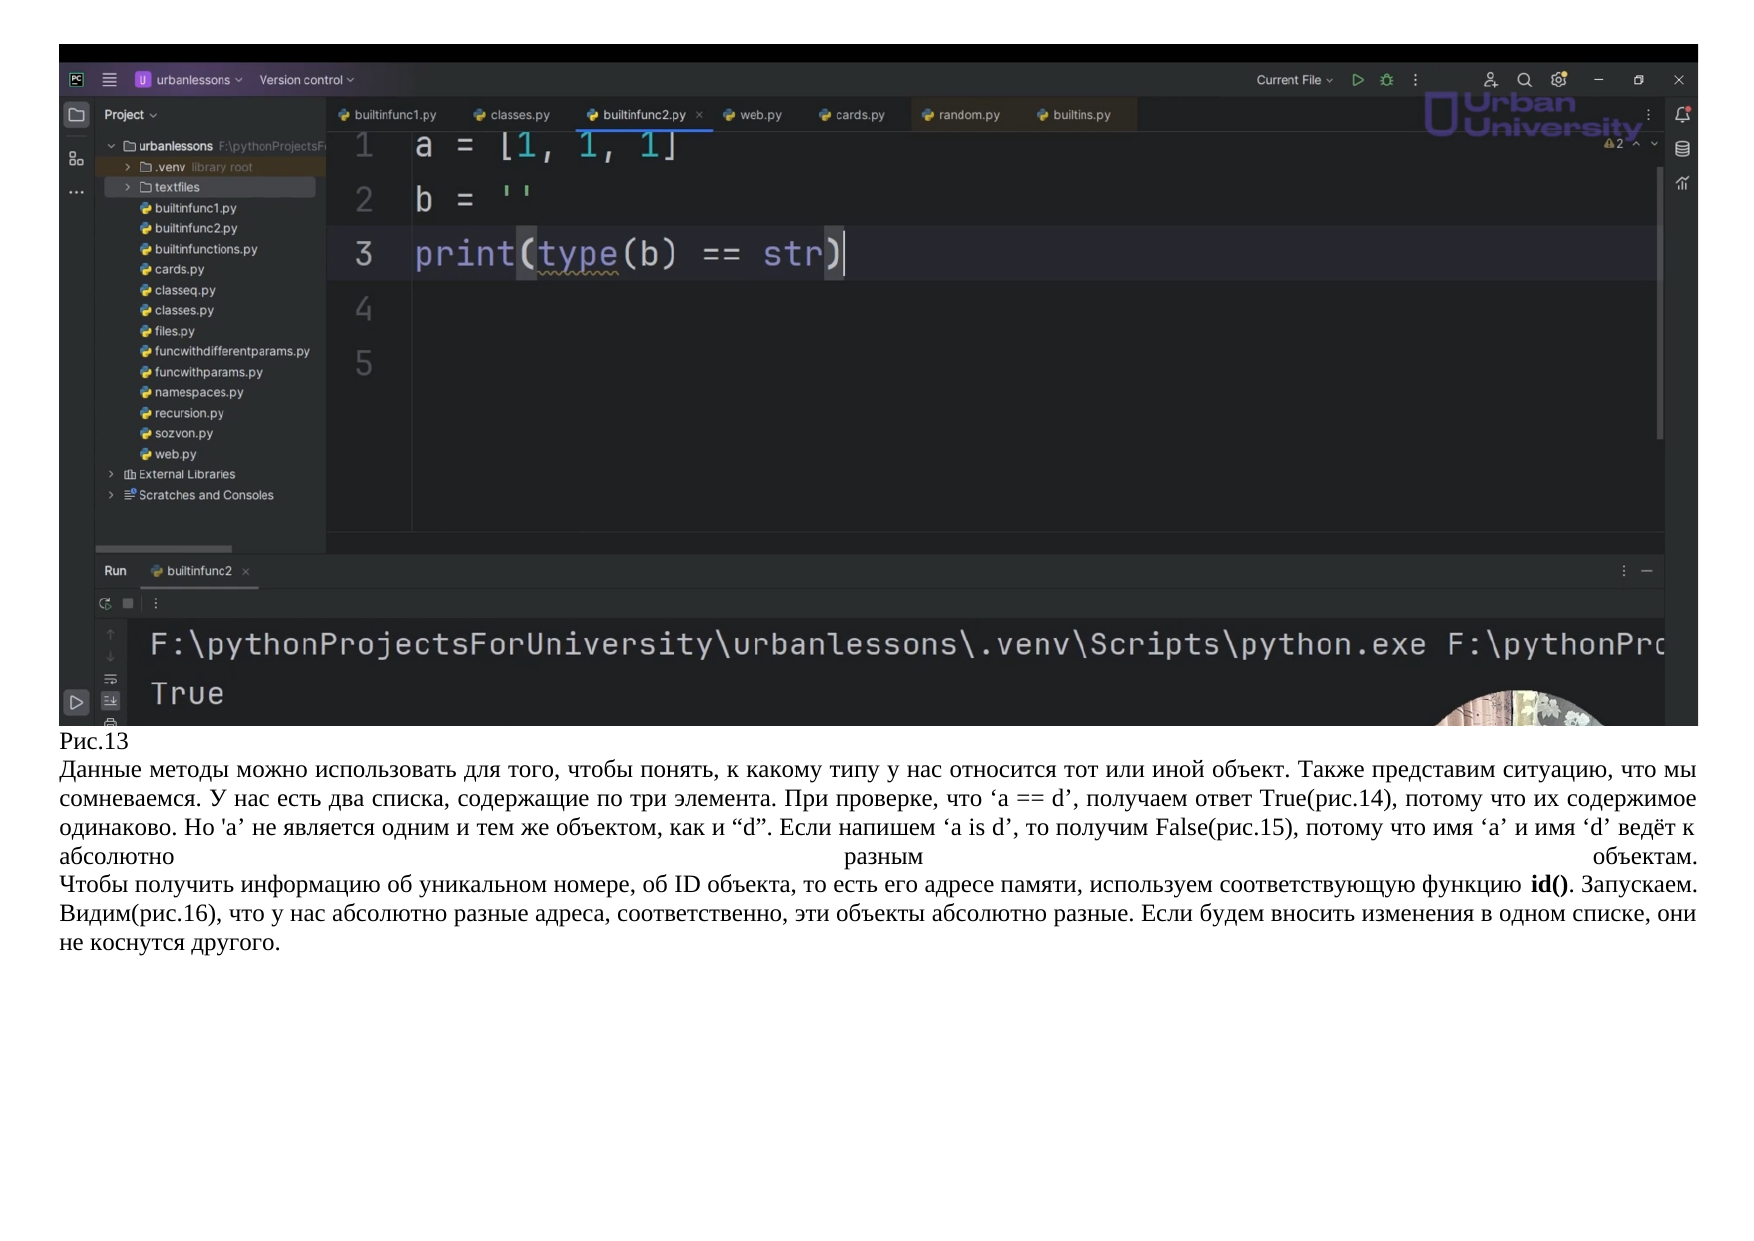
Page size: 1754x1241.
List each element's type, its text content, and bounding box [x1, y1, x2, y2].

text Данные методы можно использовать для того, чтобы понять, к какому типу у нас относится тот или иной объект. Также представим ситуацию, что мы сомневаемся. У нас есть два списка, содержащие по три элемента. При проверке, что ‘a == d’, получаем ответ Тrue(рис.14), потому что их содержимое одинаково. Но 'а’ не является одним и тем же объектом, как и “d”. Если напишем ‘a is d’, то получим False(рис.15), потому что имя ‘a’ и имя ‘d’ ведёт к абсолютно разным объектам. Чтобы получить информацию об уникальном номере, об ID объекта, то есть его адресе памяти, используем соответствующую функцию id(). Запускаем. Видим(рис.16), что у нас абсолютно разные адреса, соответственно, эти объекты абсолютно разные. Если будем вносить изменения в одном списке, они не коснутся другого. [59, 754, 1698, 956]
text Рис.13 [59, 726, 1698, 754]
picture [59, 44, 1699, 726]
